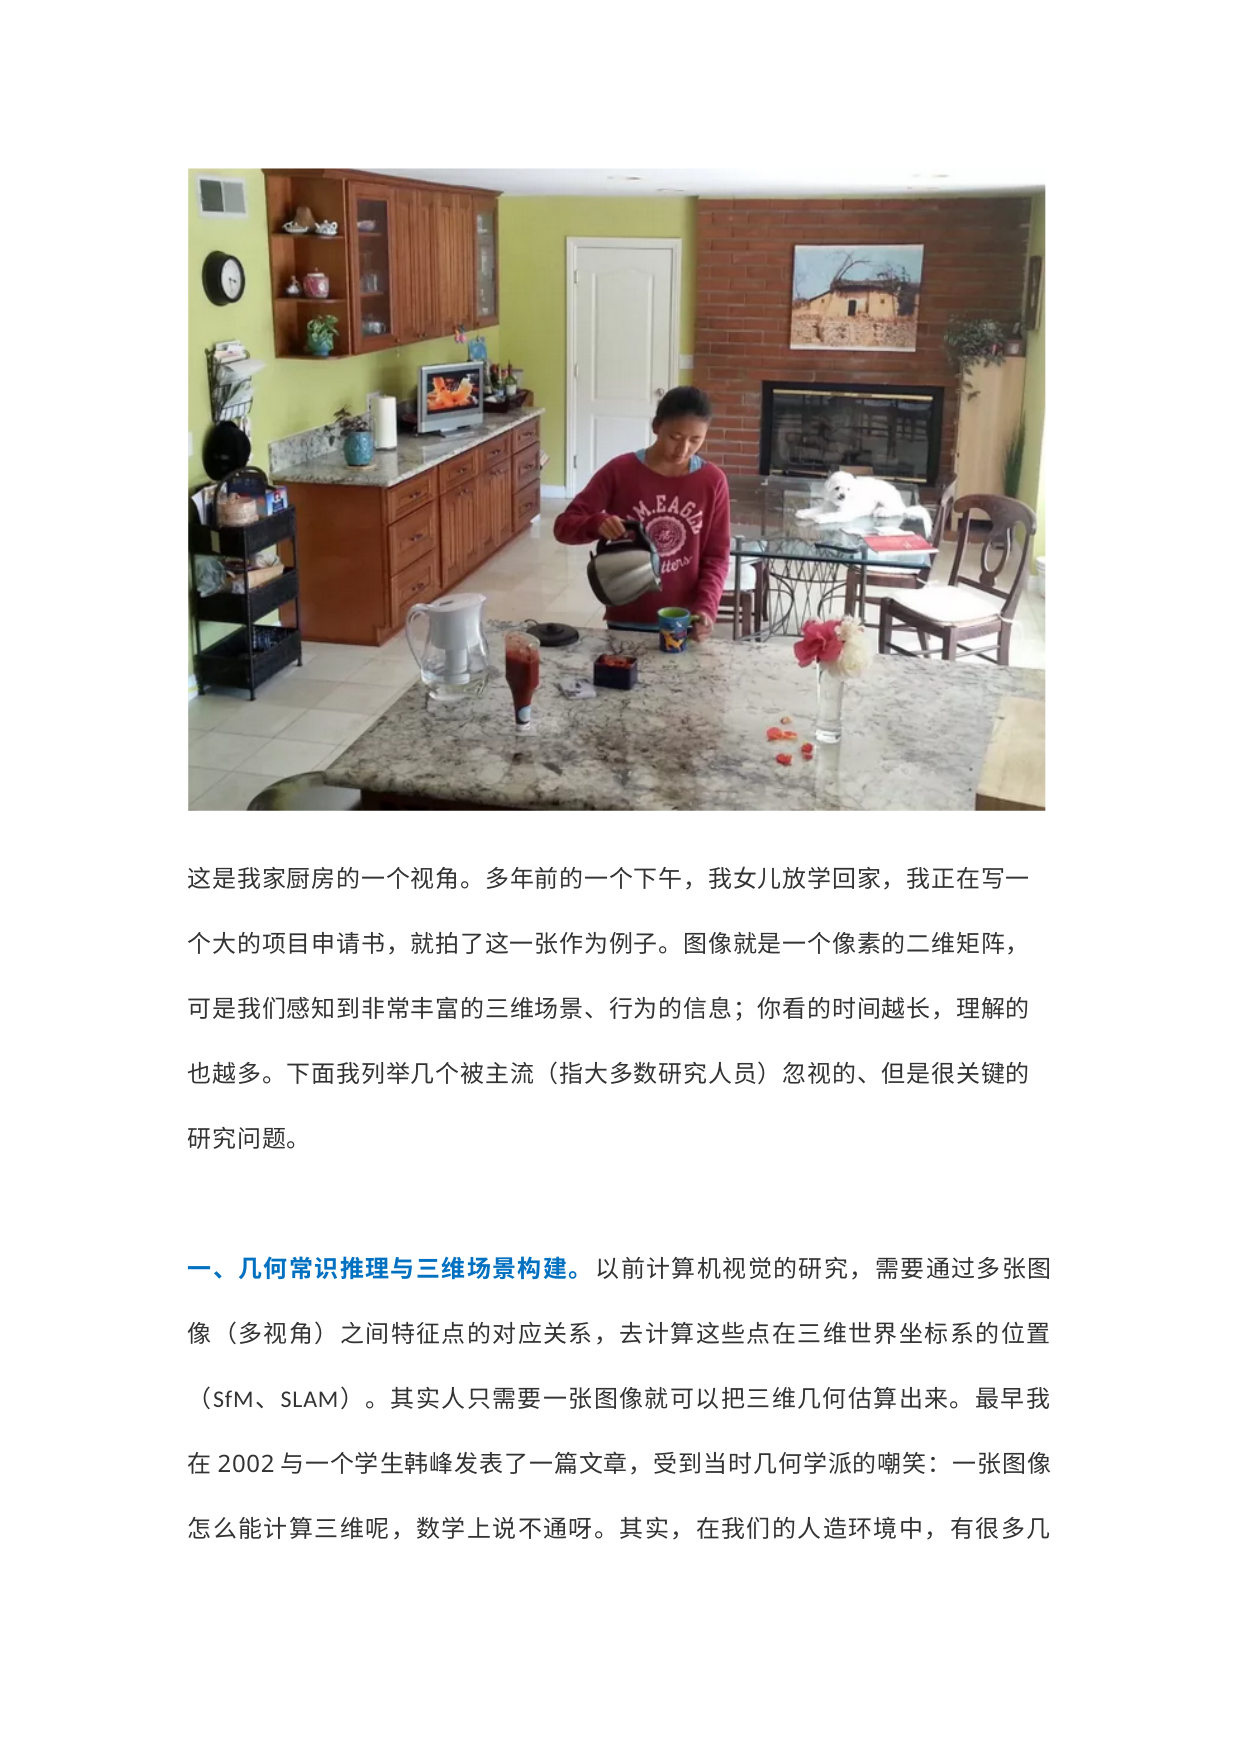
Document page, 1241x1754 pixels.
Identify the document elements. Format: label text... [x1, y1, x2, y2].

text 这是我家厨房的一个视角。多年前的一个下午，我女儿放学回家，我正在写一个大的项目申请书，就拍了这一张作为例子。图像就是一个像素的二维矩阵，可是我们感知到非常丰富的三维场景、行为的信息；你看的时间越长，理解的也越多。下面我列举几个被主流（指大多数研究人员）忽视的、但是很关键的研究问题。 [187, 844, 1053, 1169]
picture [187, 162, 1053, 816]
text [187, 1234, 1053, 1559]
